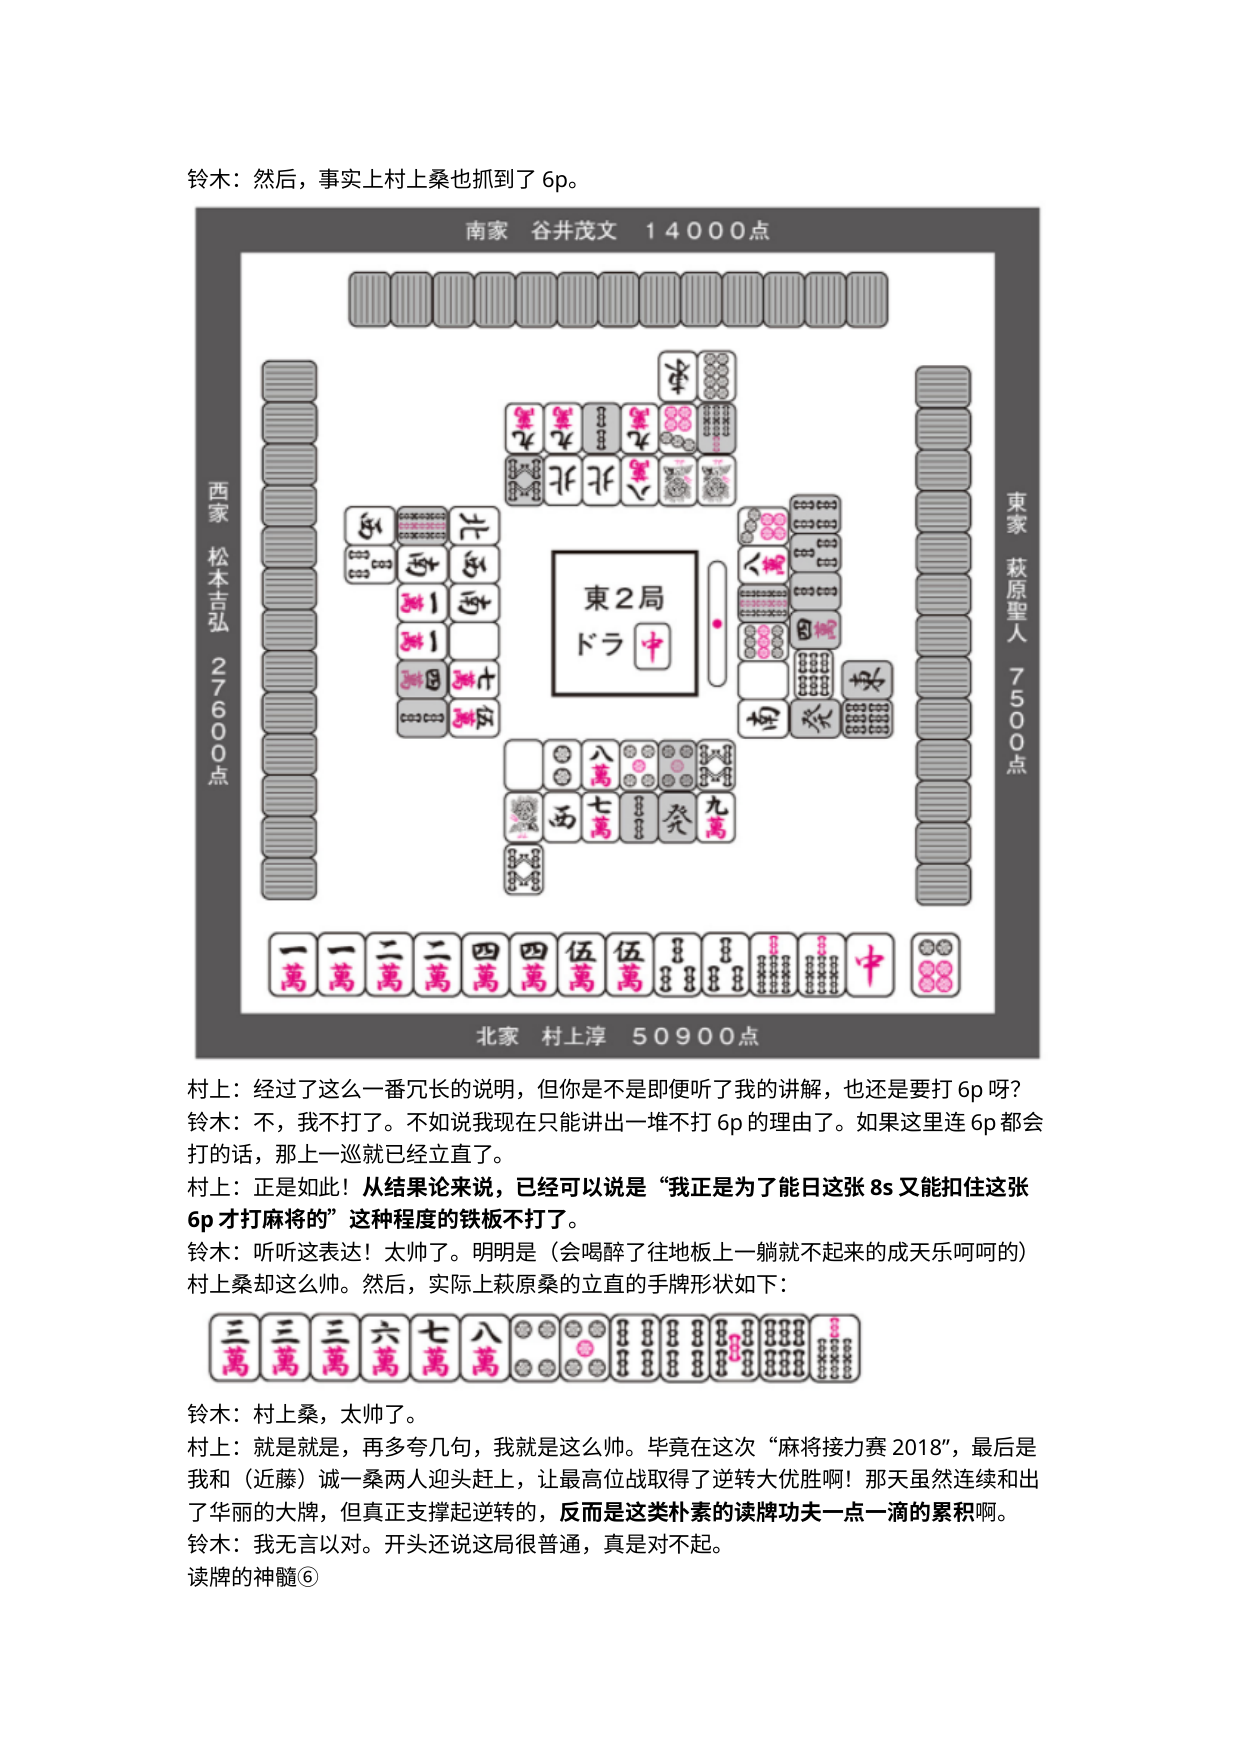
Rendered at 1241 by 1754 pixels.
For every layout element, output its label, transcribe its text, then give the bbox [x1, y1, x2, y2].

text 读牌的神髓⑥ [187, 1559, 1053, 1592]
picture [187, 1302, 889, 1395]
text 铃木：听听这表达！太帅了。明明是（会喝醉了往地板上一躺就不起来的成天乐呵呵的）村上桑却这么帅。然后，实际上萩原桑的立直的手牌形状如下： [187, 1234, 1053, 1299]
text 村上：经过了这么一番冗长的说明，但你是不是即便听了我的讲解，也还是要打6p呀？ [187, 1072, 1053, 1104]
text 村上：就是就是，再多夸几句，我就是这么帅。毕竟在这次“麻将接力赛2018”，最后是我和（近藤）诚一桑两人迎头赶上，让最高位战取得了逆转大优胜啊！那天虽然连续和出了华丽的大牌，但真正支撑起逆转的，反而是这类朴素的读牌功夫一点一滴的累积啊。 [187, 1429, 1053, 1527]
text 铃木：然后，事实上村上桑也抓到了6p。 [187, 162, 1053, 194]
text 铃木：不，我不打了。不如说我现在只能讲出一堆不打6p的理由了。如果这里连6p都会打的话，那上一巡就已经立直了。 [187, 1104, 1053, 1169]
picture [187, 198, 1053, 1068]
text 铃木：我无言以对。开头还说这局很普通，真是对不起。 [187, 1527, 1053, 1559]
text 村上：正是如此！从结果论来说，已经可以说是“我正是为了能日这张8s又能扣住这张6p才打麻将的”这种程度的铁板不打了。 [187, 1169, 1053, 1234]
text 铃木：村上桑，太帅了。 [187, 1397, 1053, 1429]
